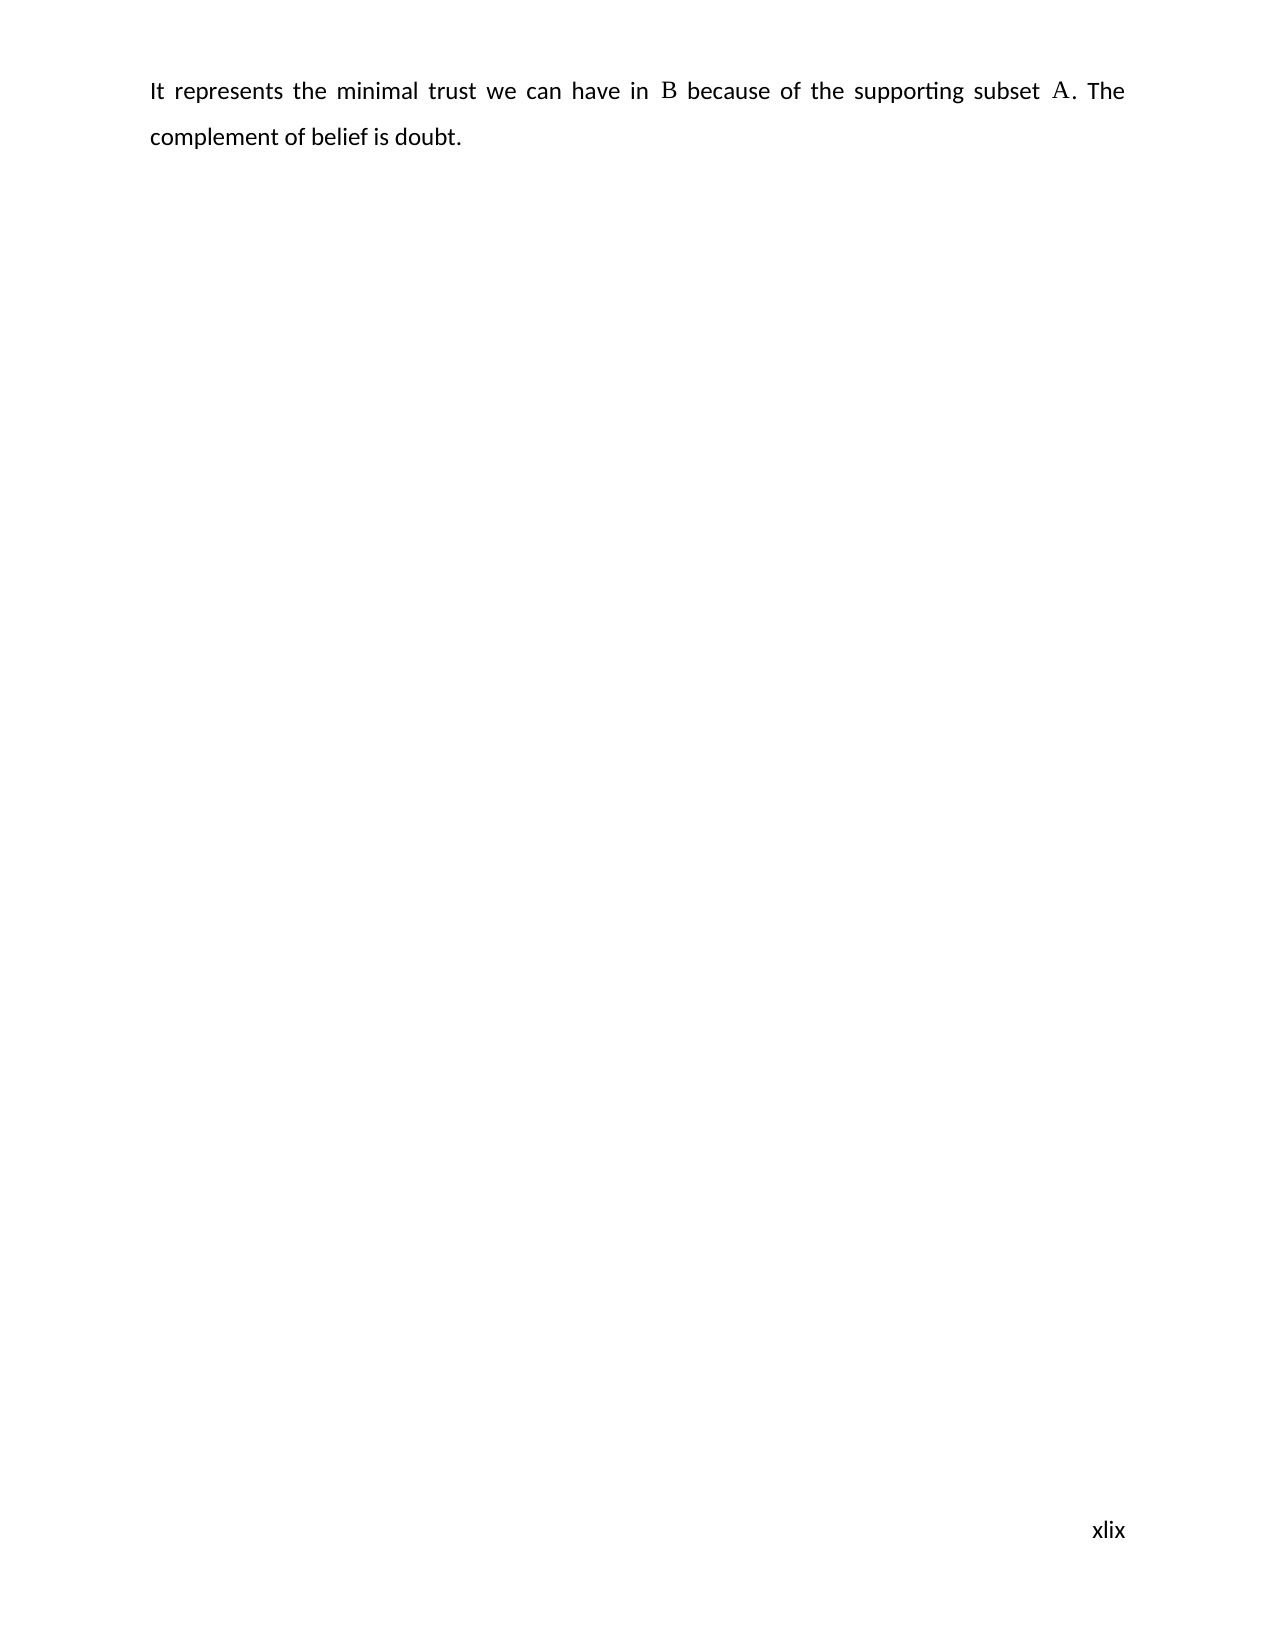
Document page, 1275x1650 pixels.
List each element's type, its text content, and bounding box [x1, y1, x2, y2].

text It represents the minimal trust we can have in because of the supporting subset. The complement of belief is doubt. [150, 75, 1125, 151]
